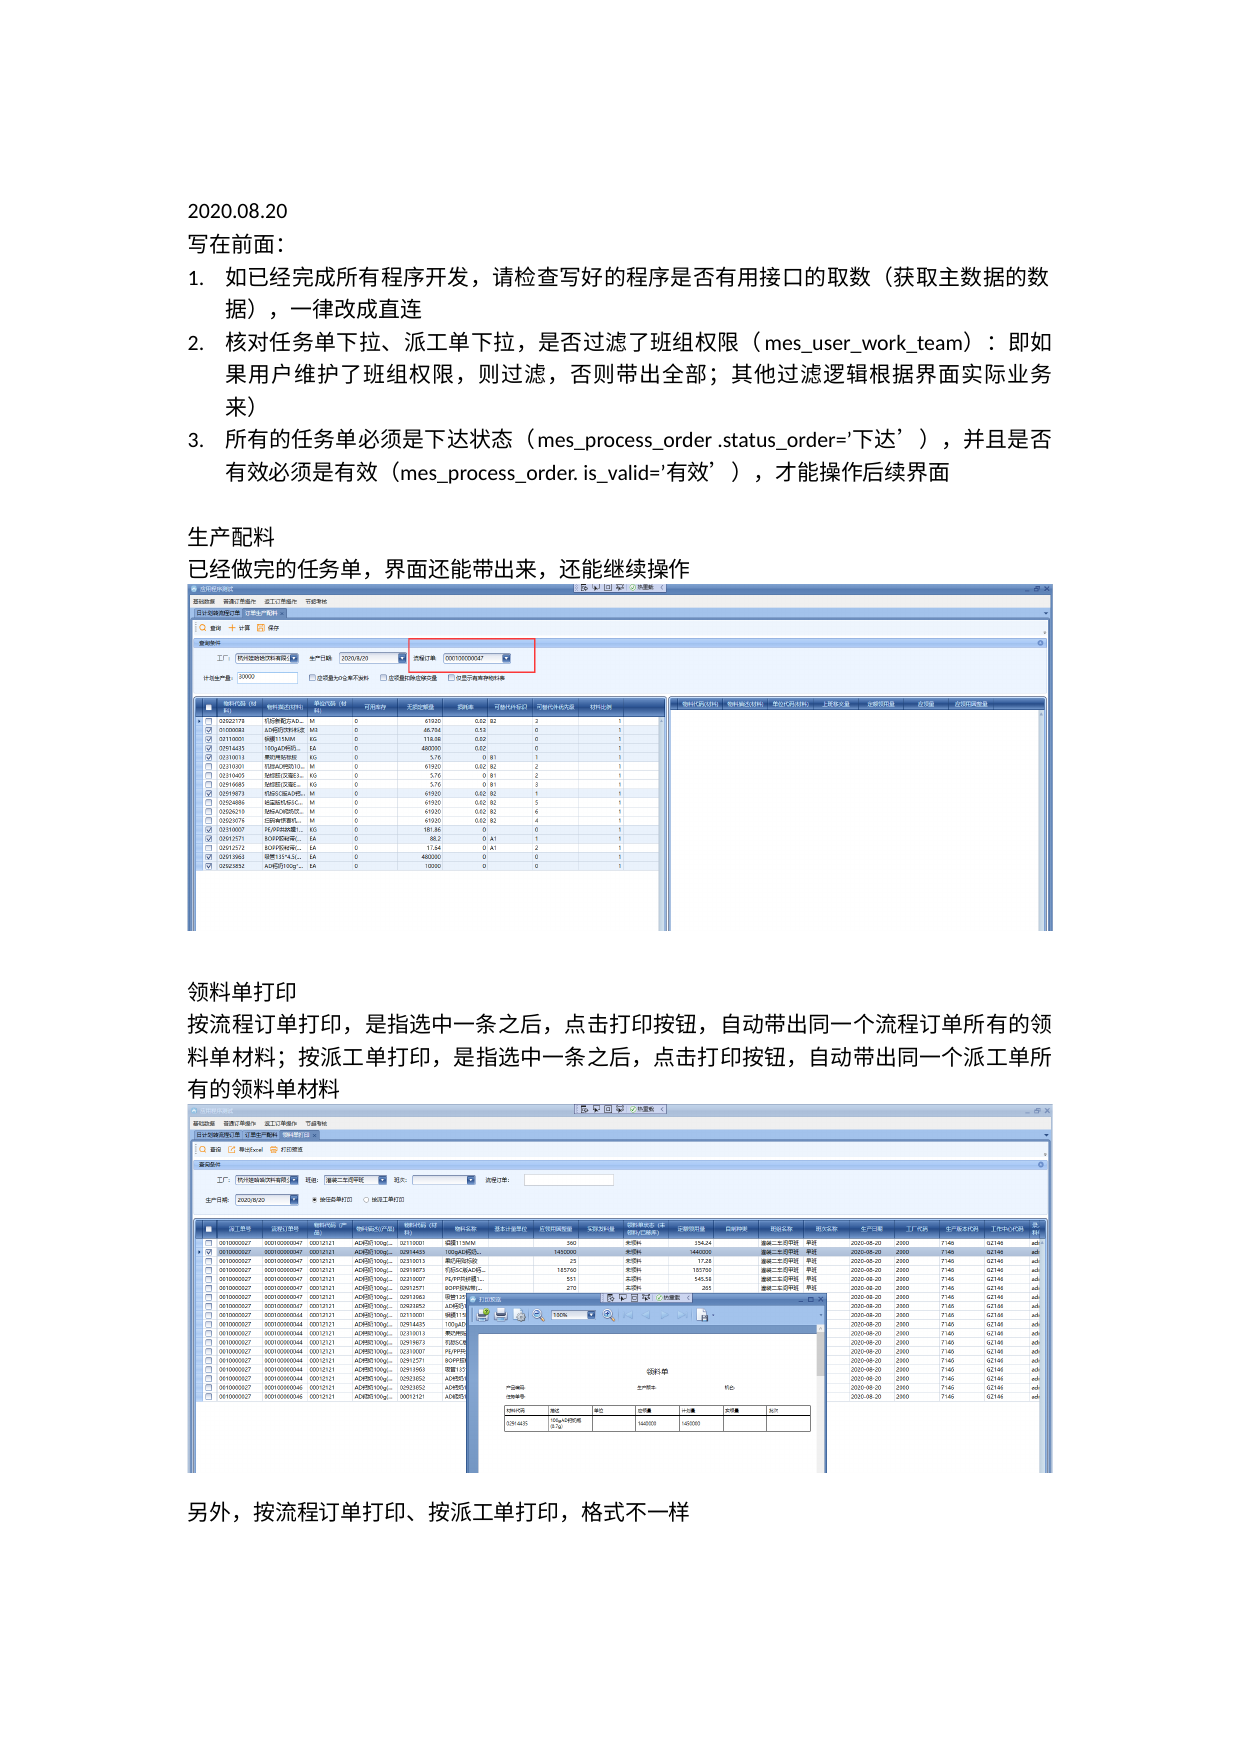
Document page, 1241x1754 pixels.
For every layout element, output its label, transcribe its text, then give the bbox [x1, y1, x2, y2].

text 领料单打印 [187, 974, 1053, 1007]
text 另外，按流程订单打印、按派工单打印，格式不一样 [187, 1494, 1053, 1527]
text 生产配料 [187, 519, 1053, 552]
list 核对任务单下拉、派工单下拉，是否过滤了班组权限（mes_user_work_team）：即如果用户维护了班组权限，则过滤，否则带出全部；其他过滤逻辑根据界面实际业务来） [187, 324, 1053, 422]
text 2020.08.20 [187, 194, 1053, 227]
picture [187, 584, 1053, 931]
text 已经做完的任务单，界面还能带出来，还能继续操作 [187, 552, 1053, 584]
list 如已经完成所有程序开发，请检查写好的程序是否有用接口的取数（获取主数据的数据），一律改成直连 [187, 259, 1053, 324]
text 写在前面： [187, 227, 1053, 259]
picture [187, 1104, 1053, 1473]
list 所有的任务单必须是下达状态（mes_process_order .status_order=’下达’），并且是否有效必须是有效（mes_process_order. is_valid=’有效’），才能操作后续界面 [187, 422, 1053, 487]
text 按流程订单打印，是指选中一条之后，点击打印按钮，自动带出同一个流程订单所有的领料单材料；按派工单打印，是指选中一条之后，点击打印按钮，自动带出同一个派工单所有的领料单材料 [187, 1007, 1053, 1104]
